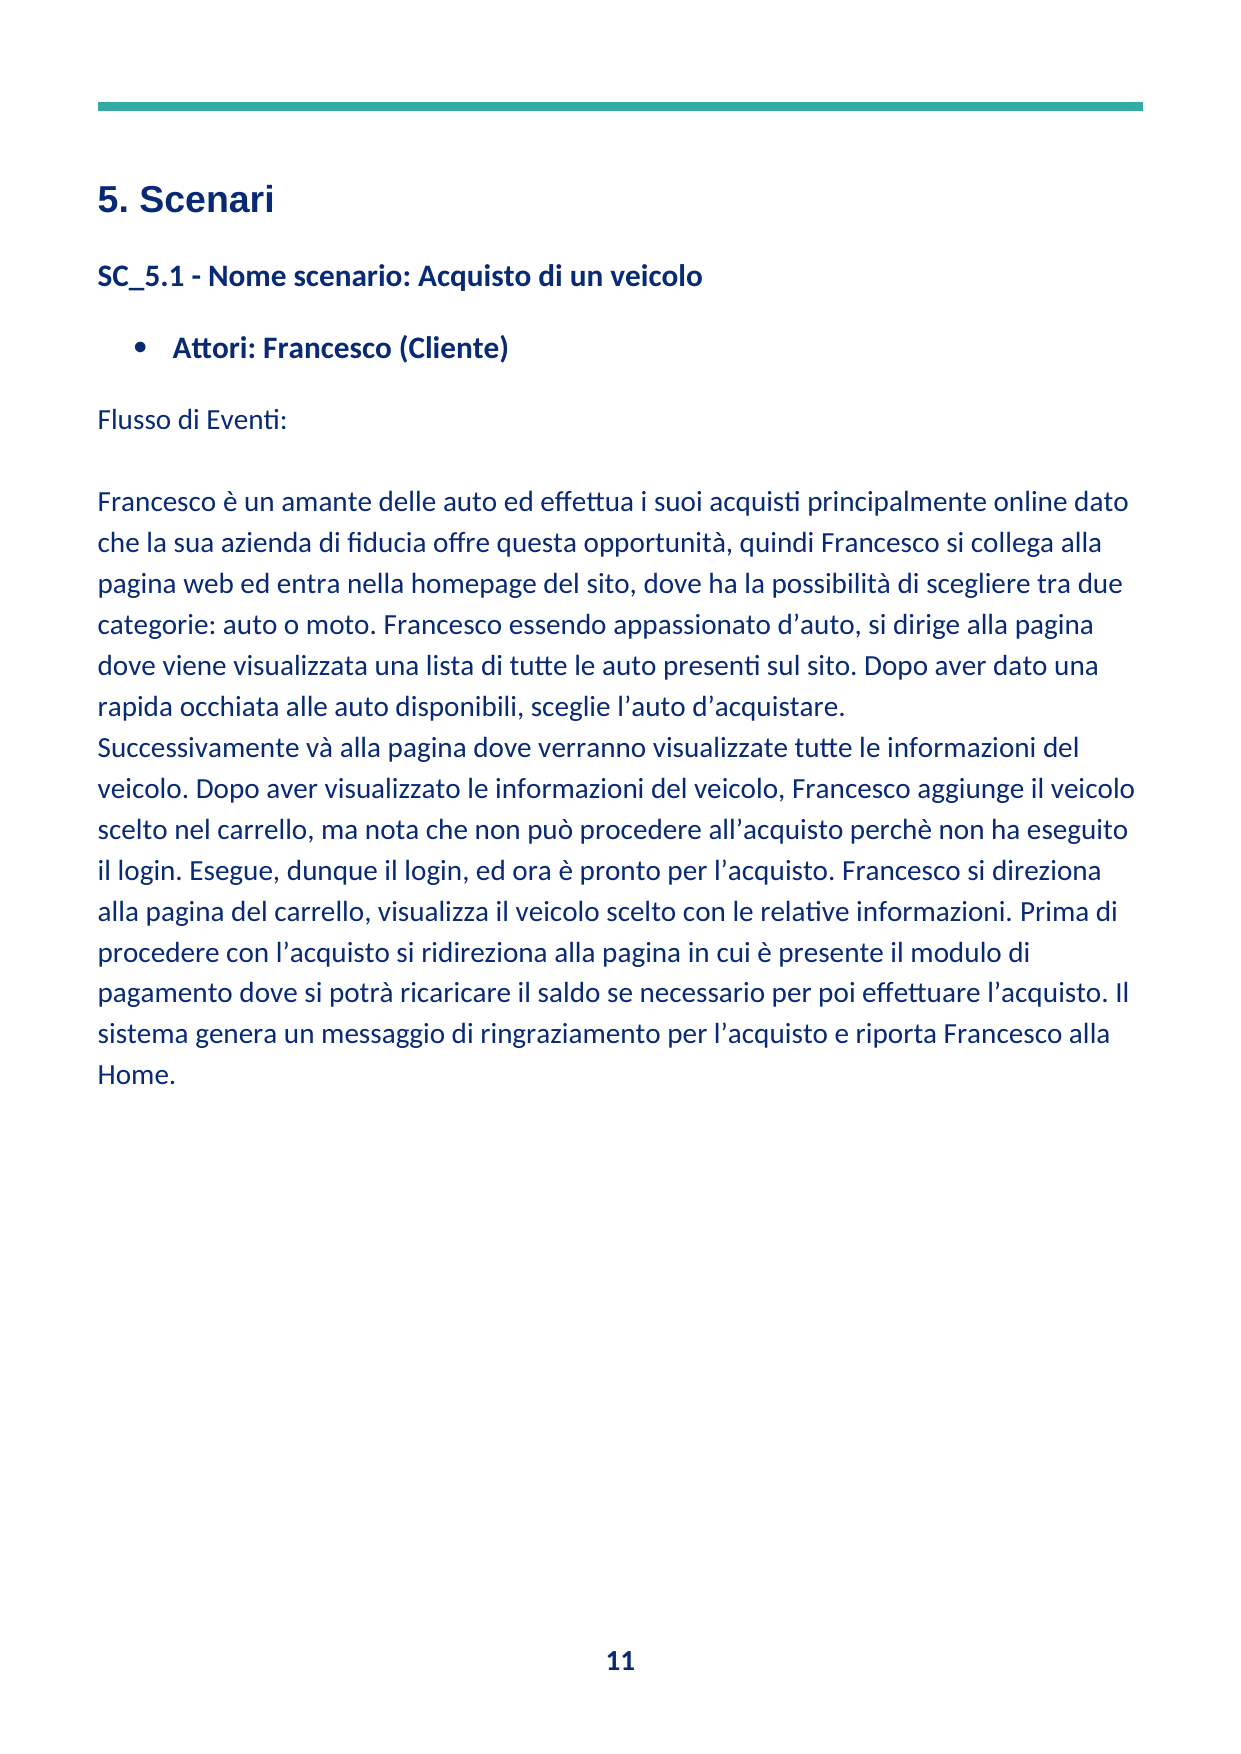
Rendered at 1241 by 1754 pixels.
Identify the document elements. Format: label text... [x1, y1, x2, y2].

text Francesco è un amante delle auto ed effettua i suoi acquisti principalmente online dato che la sua azienda di fiducia offre questa opportunità, quindi Francesco si collega alla pagina web ed entra nella homepage del sito, dove ha la possibilità di scegliere tra due categorie: auto o moto. Francesco essendo appassionato d’auto, si dirige alla pagina dove viene visualizzata una lista di tutte le auto presenti sul sito. Dopo aver dato una rapida occhiata alle auto disponibili, sceglie l’auto d’acquistare. [97, 483, 1143, 724]
text Successivamente và alla pagina dove verranno visualizzate tutte le informazioni del veicolo. Dopo aver visualizzato le informazioni del veicolo, Francesco aggiunge il veicolo scelto nel carrello, ma nota che non può procedere all’acquisto perchè non ha eseguito il login. Esegue, dunque il login, ed ora è pronto per l’acquisto. Francesco si direziona alla pagina del carrello, visualizza il veicolo scelto con le relative informazioni. Prima di procedere con l’acquisto si ridireziona alla pagina in cui è presente il modulo di pagamento dove si potrà ricaricare il saldo se necessario per poi effettuare l’acquisto. Il sistema genera un messaggio di ringraziamento per l’acquisto e riporta Francesco alla Home. [97, 729, 1143, 1092]
list Attori: Francesco (Cliente) [135, 328, 1143, 367]
subtitle 5. Scenari [97, 177, 1143, 220]
text Flusso di Eventi: [97, 401, 1143, 437]
text SC_5.1 - Nome scenario: Acquisto di un veicolo [97, 256, 1143, 294]
